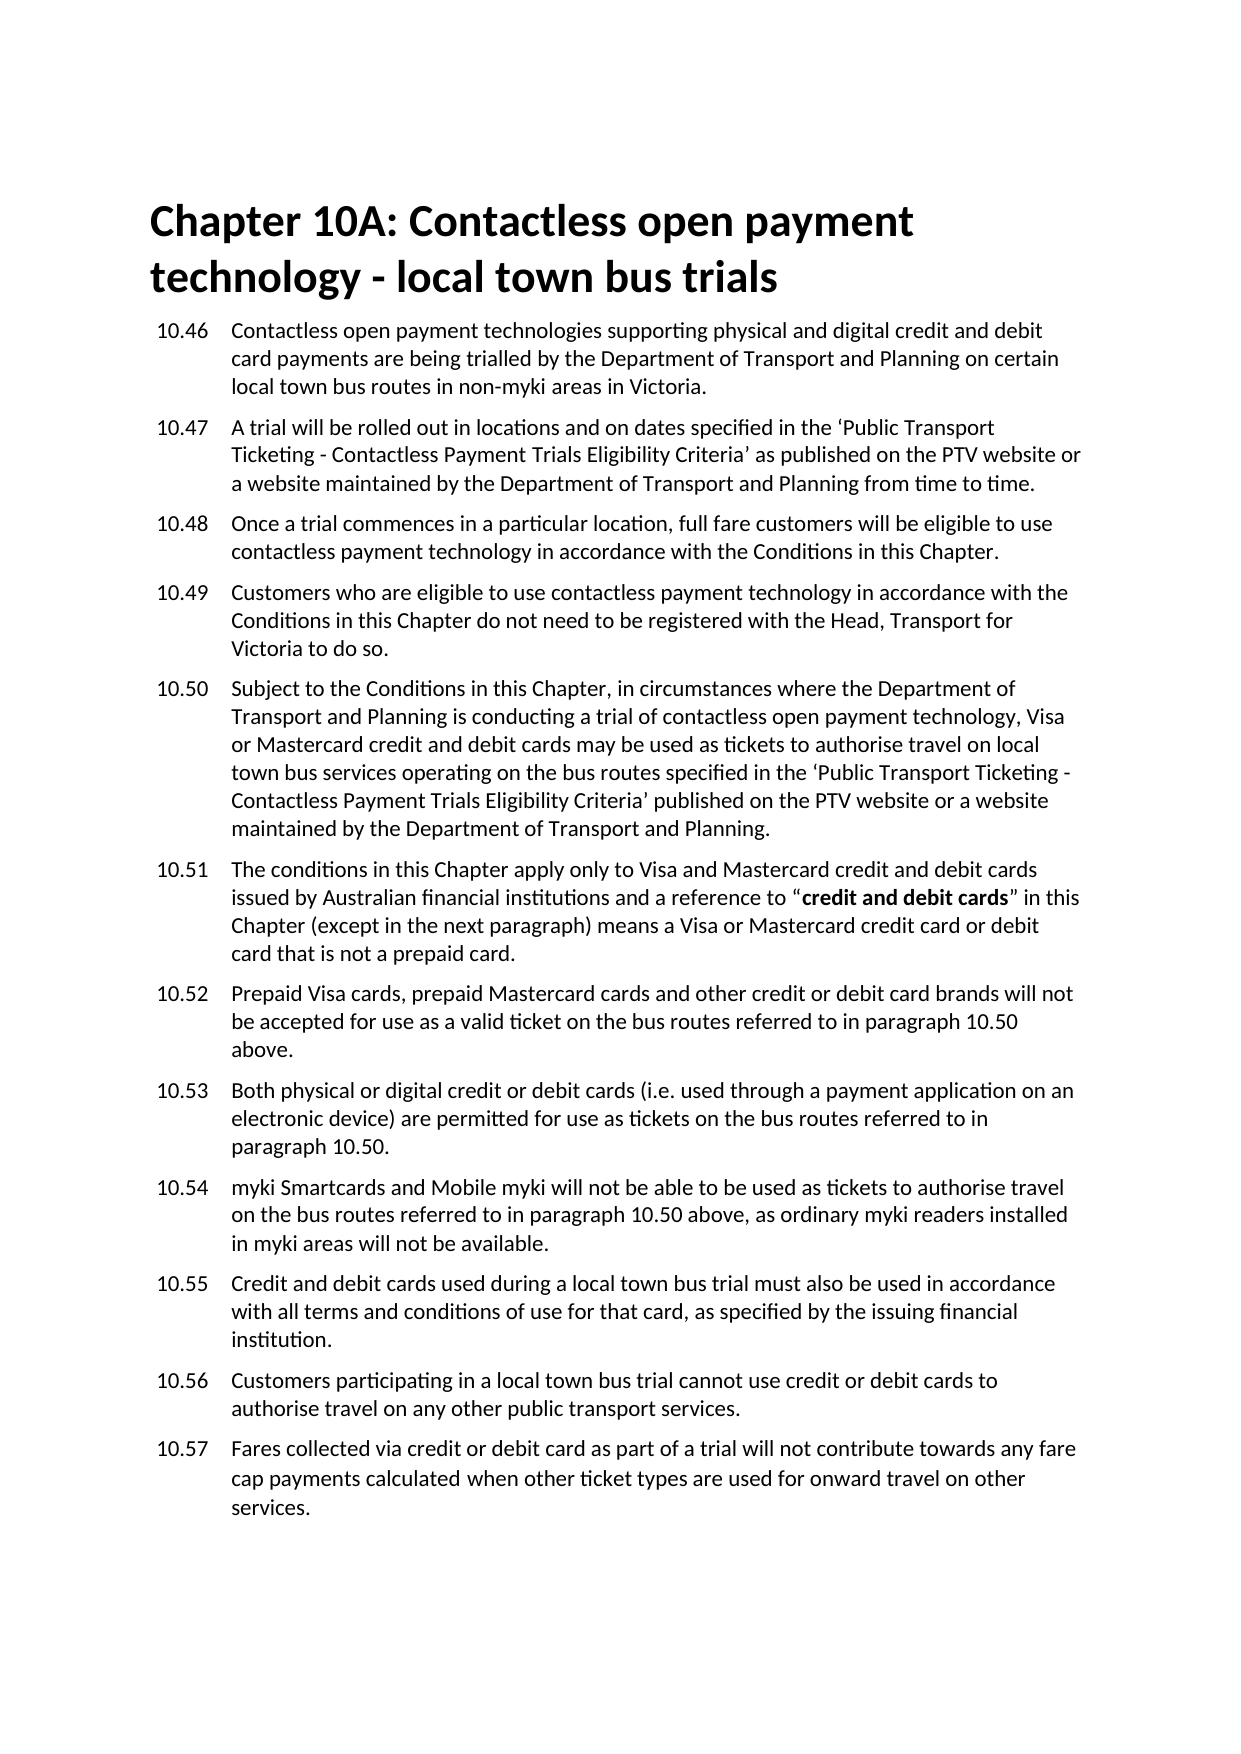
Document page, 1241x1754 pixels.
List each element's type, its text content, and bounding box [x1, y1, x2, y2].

list The conditions in this Chapter apply only to Visa and Mastercard credit and debit cards issued by Australian financial institutions and a reference to “credit and debit cards” in this Chapter (except in the next paragraph) means a Visa or Mastercard credit card or debit card that is not a prepaid card. [156, 855, 1084, 967]
list Fares collected via credit or debit card as part of a trial will not contribute towards any fare cap payments calculated when other ticket types are used for onward travel on other services. [156, 1434, 1084, 1522]
list Contactless open payment technologies supporting physical and digital credit and debit card payments are being trialled by the Department of Transport and Planning on certain local town bus routes in non-myki areas in Victoria. [156, 316, 1084, 400]
list Prepaid Visa cards, prepaid Mastercard cards and other credit or debit card brands will not be accepted for use as a valid ticket on the bus routes referred to in paragraph 10.50 above. [156, 979, 1084, 1063]
list Subject to the Conditions in this Chapter, in circumstances where the Department of Transport and Planning is conducting a trial of contactless open payment technology, Visa or Mastercard credit and debit cards may be used as tickets to authorise travel on local town bus services operating on the bus routes specified in the ‘Public Transport Ticketing - Contactless Payment Trials Eligibility Criteria’ published on the PTV website or a website maintained by the Department of Transport and Planning. [156, 674, 1084, 842]
list Customers participating in a local town bus trial cannot use credit or debit cards to authorise travel on any other public transport services. [156, 1366, 1084, 1422]
list Once a trial commences in a particular location, full fare customers will be eligible to use contactless payment technology in accordance with the Conditions in this Chapter. [156, 509, 1084, 565]
list myki Smartcards and Mobile myki will not be able to be used as tickets to authorise travel on the bus routes referred to in paragraph 10.50 above, as ordinary myki readers installed in myki areas will not be available. [156, 1173, 1084, 1257]
list Both physical or digital credit or debit cards (i.e. used through a payment application on an electronic device) are permitted for use as tickets on the bus routes referred to in paragraph 10.50. [156, 1076, 1084, 1160]
list Customers who are eligible to use contactless payment technology in accordance with the Conditions in this Chapter do not need to be registered with the Head, Transport for Victoria to do so. [156, 578, 1084, 662]
subtitle Chapter 10A: Contactless open payment technology - local town bus trials [150, 192, 1090, 303]
list A trial will be rolled out in locations and on dates specified in the ‘Public Transport Ticketing - Contactless Payment Trials Eligibility Criteria’ as published on the PTV website or a website maintained by the Department of Transport and Planning from time to time. [156, 413, 1084, 497]
list Credit and debit cards used during a local town bus trial must also be used in accordance with all terms and conditions of use for that card, as specified by the issuing financial institution. [156, 1269, 1084, 1353]
